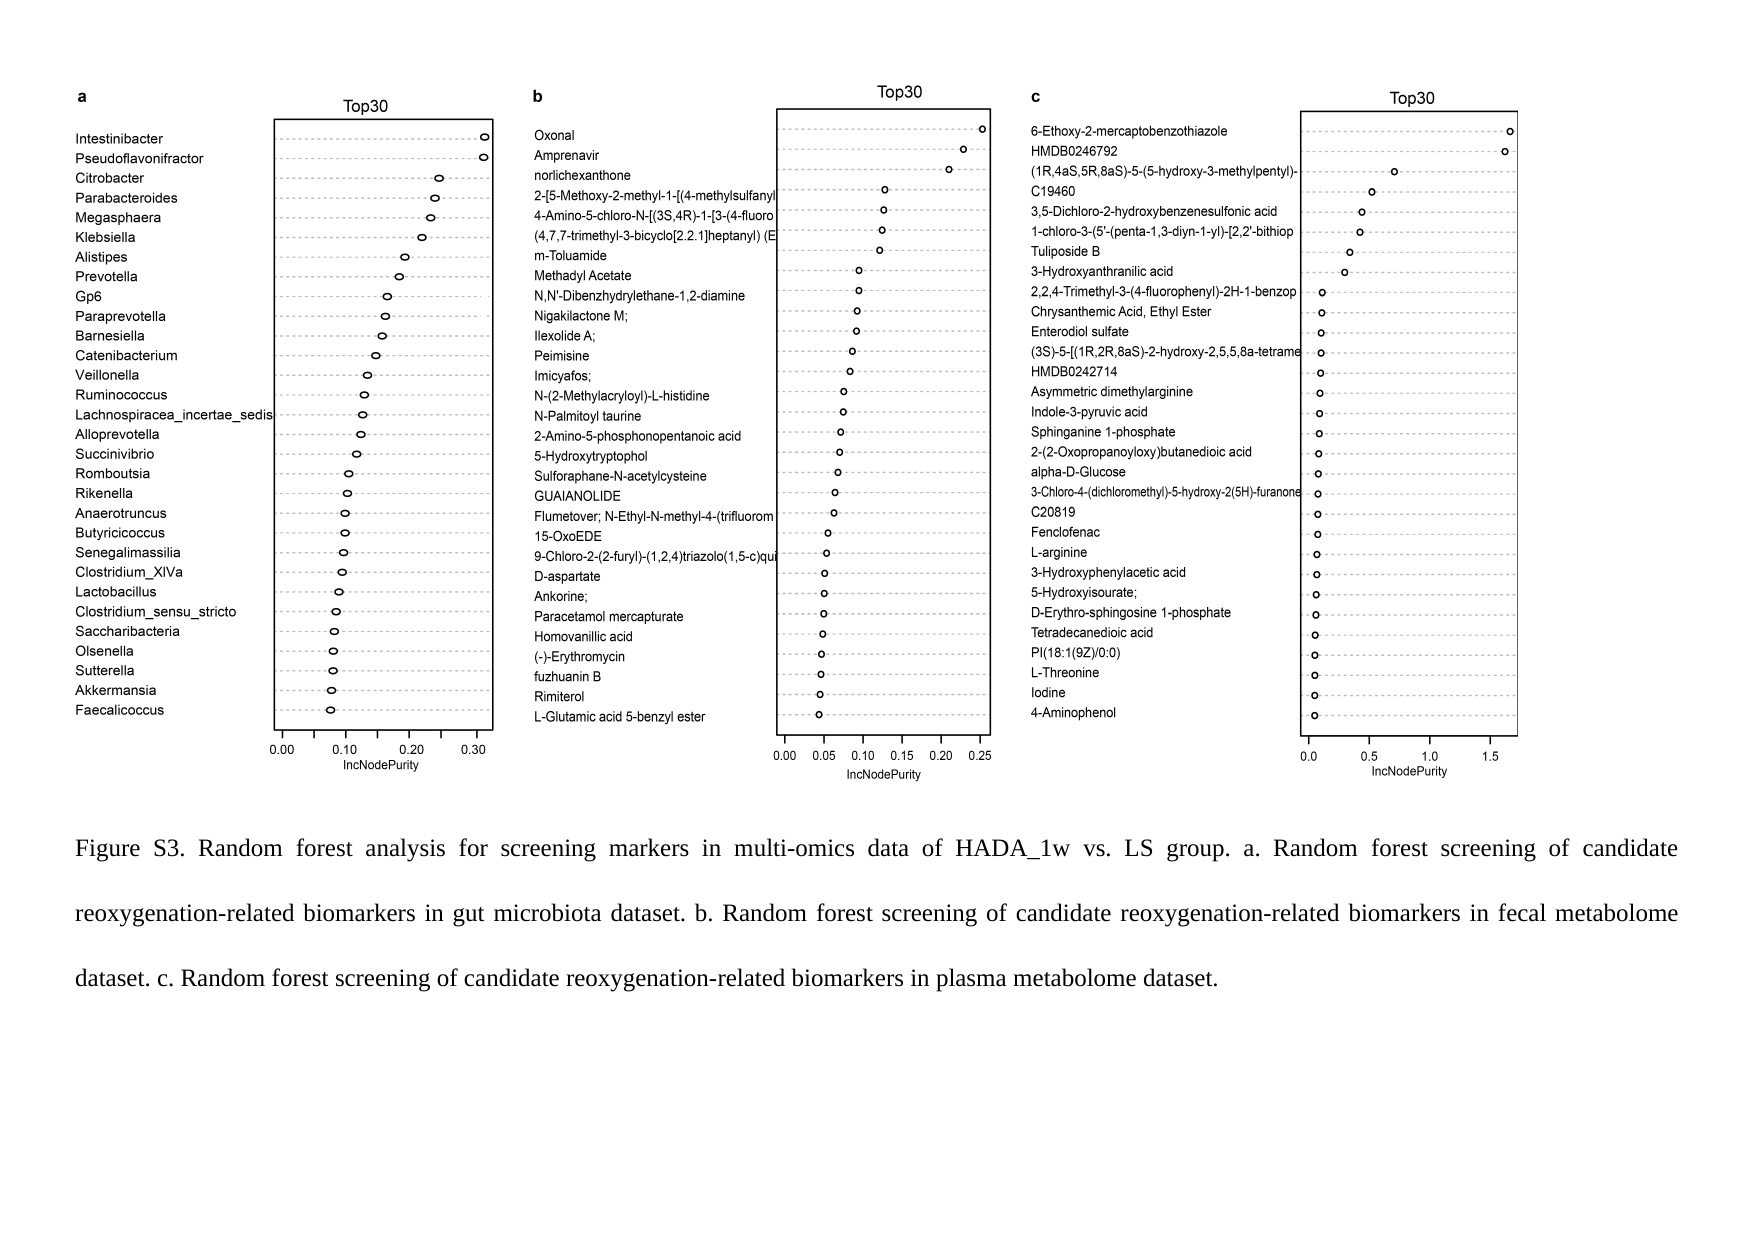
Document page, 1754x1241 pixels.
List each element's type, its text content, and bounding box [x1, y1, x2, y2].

text Figure S3. Random forest analysis for screening markers in multi-omics data of HADA_1w vs. LS group. a. Random forest screening of candidate reoxygenation-related biomarkers in gut microbiota dataset. b. Random forest screening of candidate reoxygenation-related biomarkers in fecal metabolome dataset. c. Random forest screening of candidate reoxygenation-related biomarkers in plasma metabolome dataset. [75, 831, 1679, 994]
picture [75, 83, 1518, 826]
